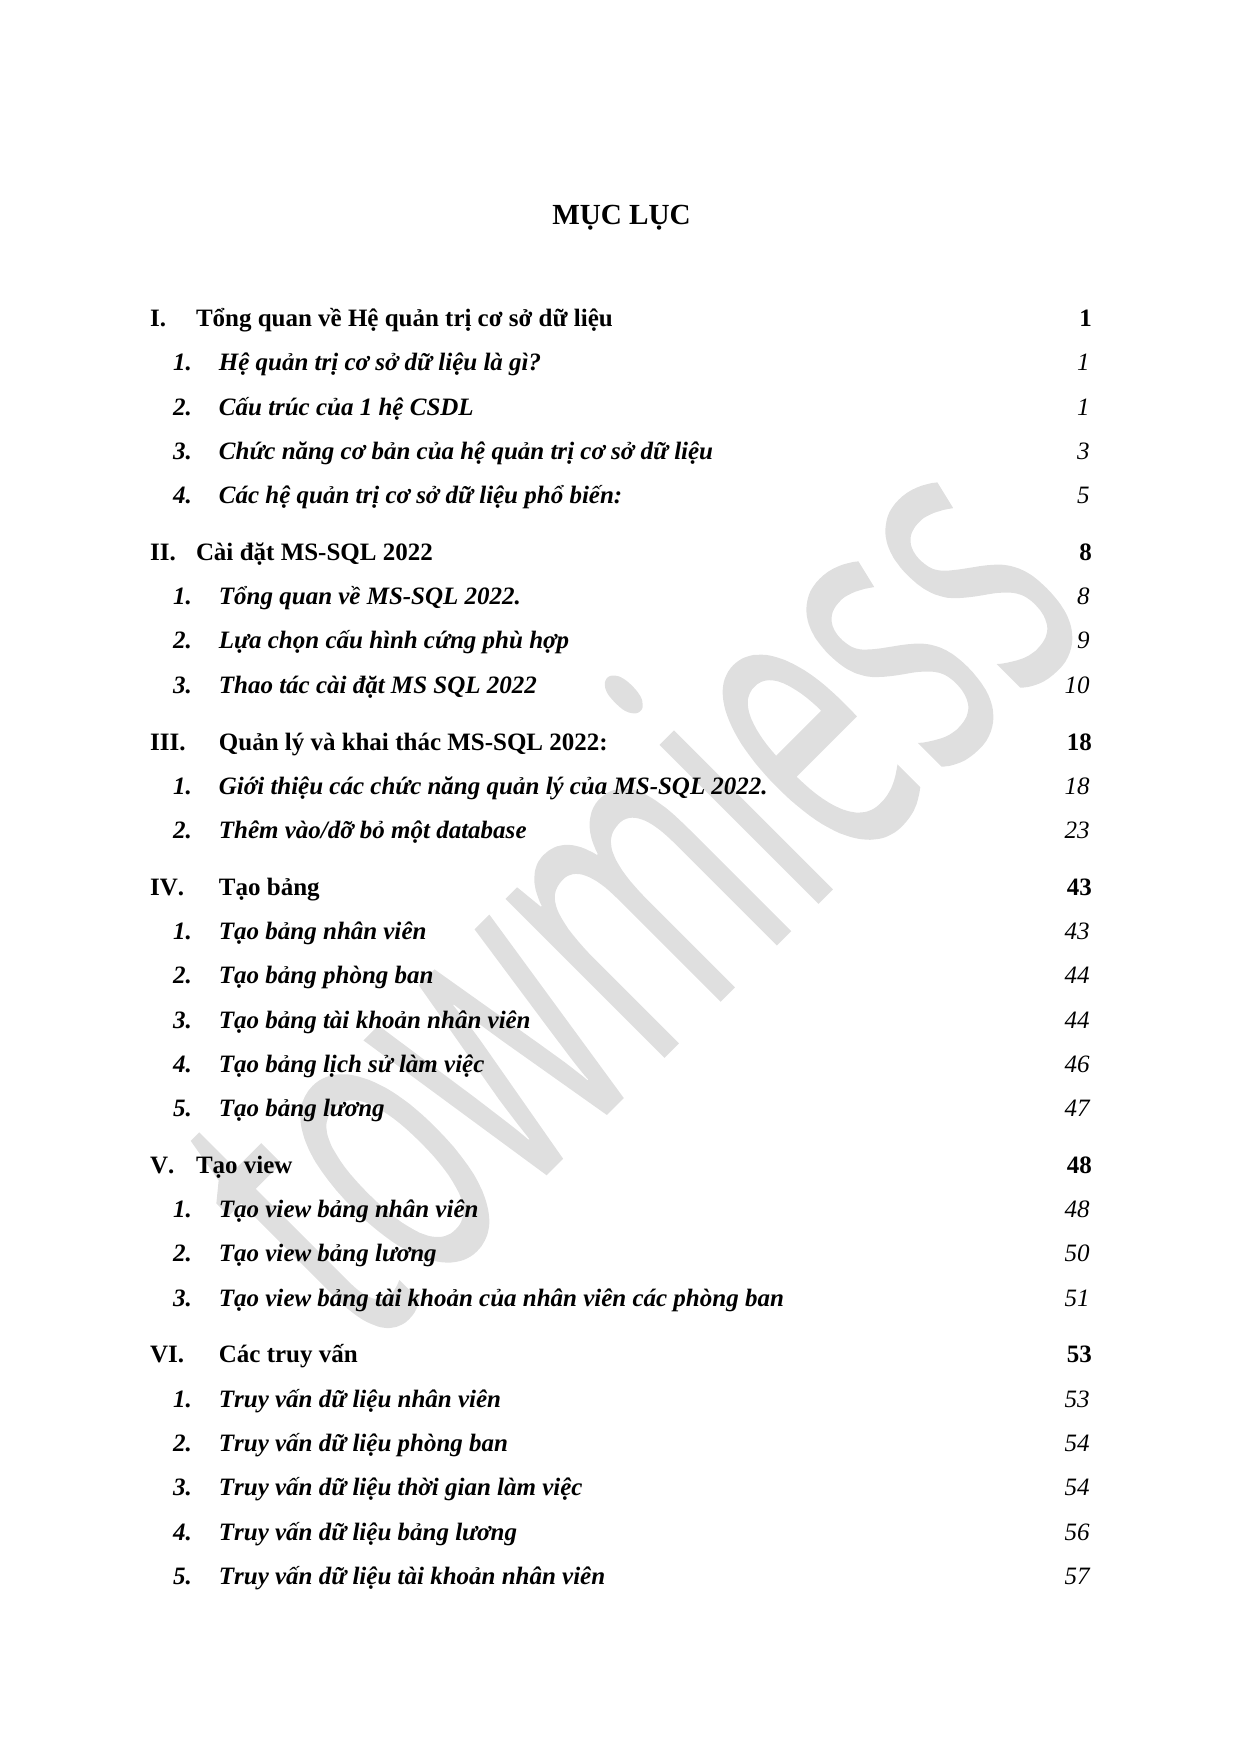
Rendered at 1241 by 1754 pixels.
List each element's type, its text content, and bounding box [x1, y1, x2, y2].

text MỤC LỤC [150, 197, 1093, 230]
